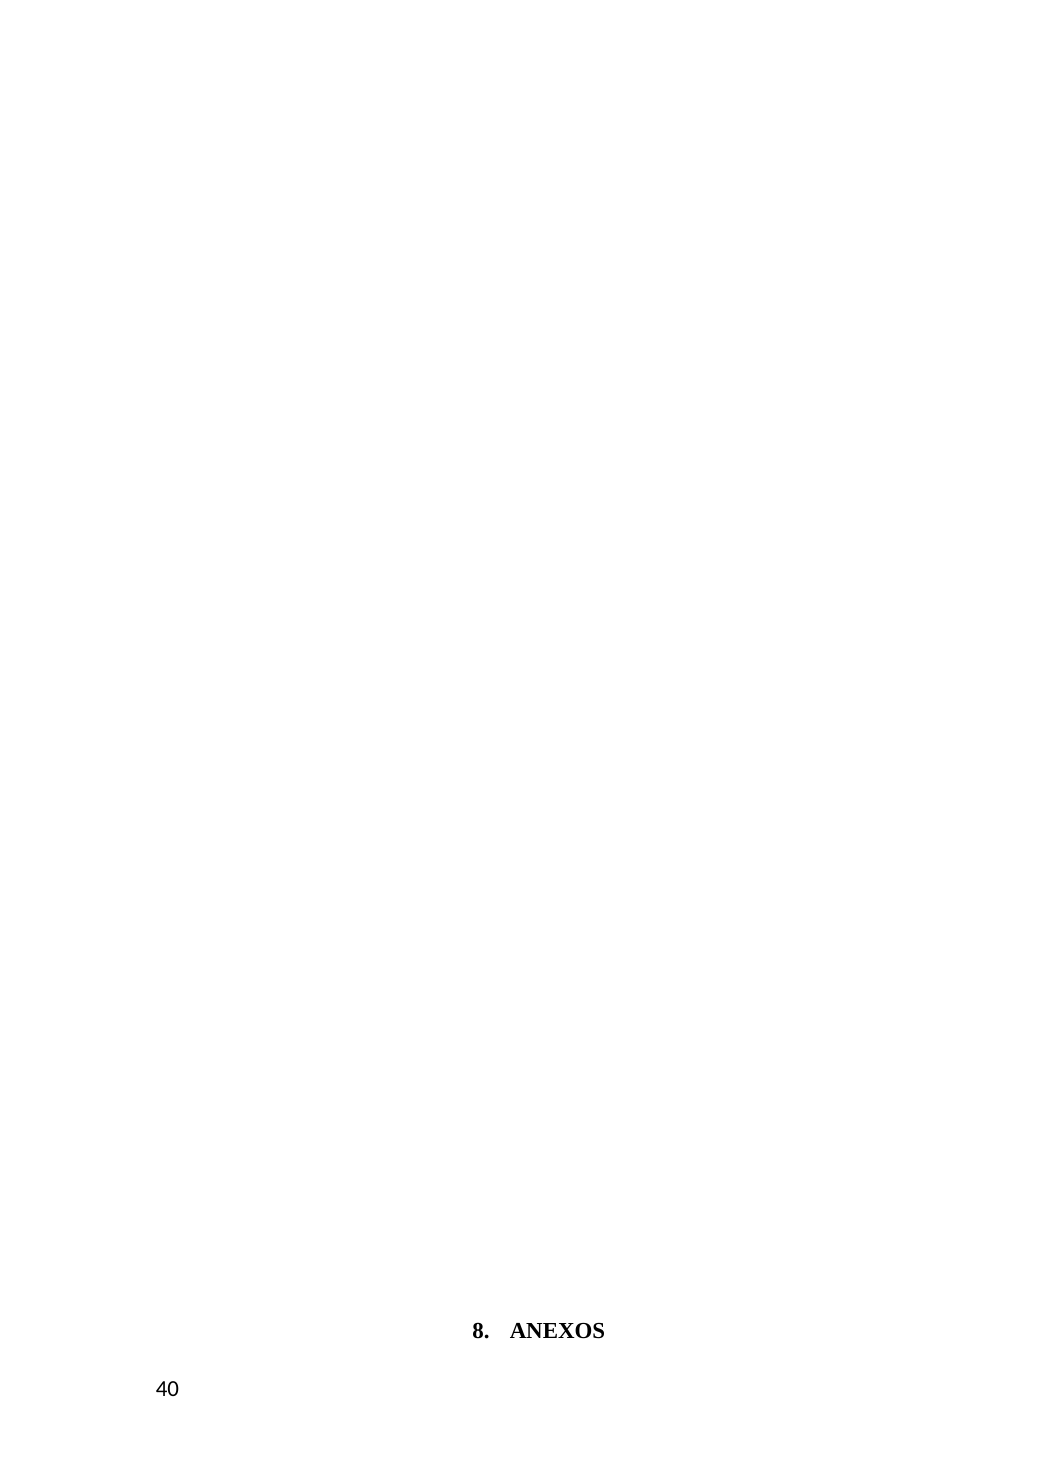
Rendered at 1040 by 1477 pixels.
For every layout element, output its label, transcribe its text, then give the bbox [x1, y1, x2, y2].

text ANEXOS [156, 1317, 921, 1344]
